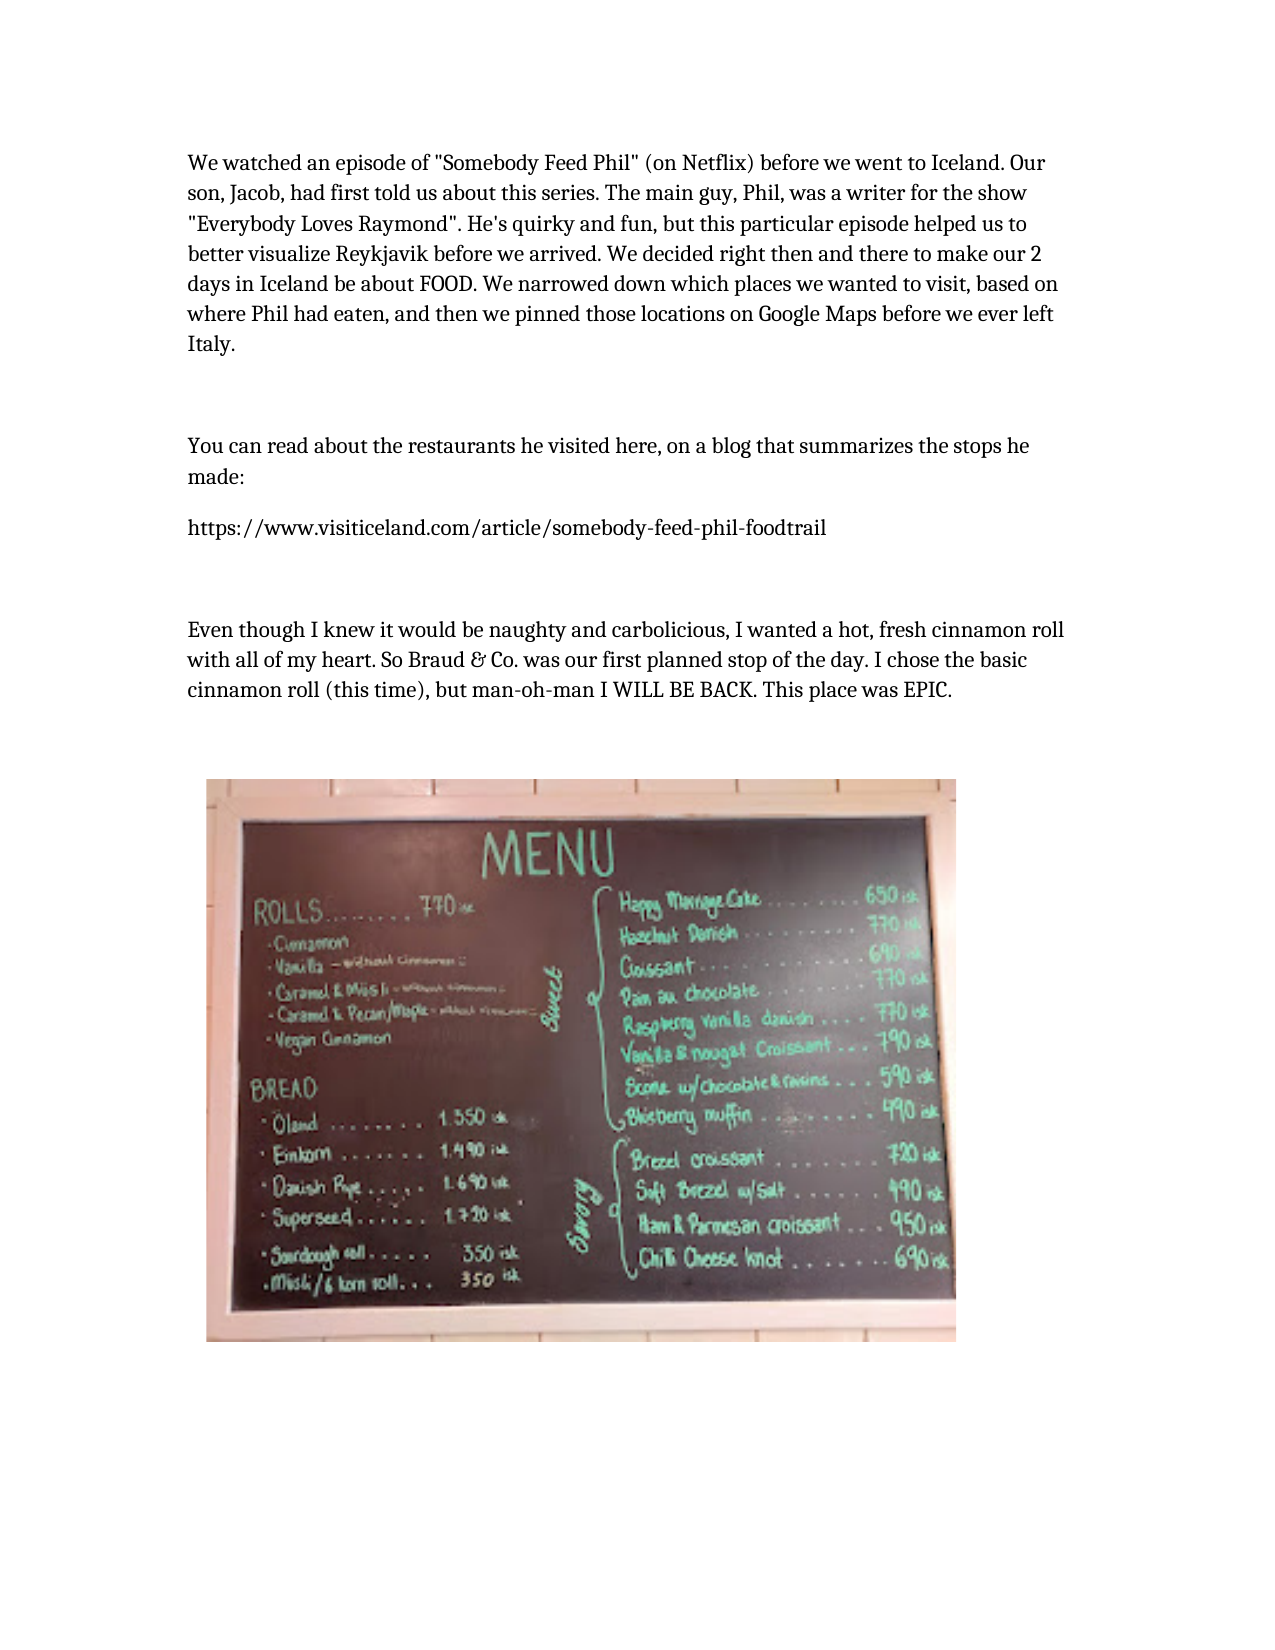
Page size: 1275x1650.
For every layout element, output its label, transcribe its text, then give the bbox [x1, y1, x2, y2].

text We watched an episode of "Somebody Feed Phil" (on Netflix) before we went to Iceland. Our son, Jacob, had first told us about this series. The main guy, Phil, was a writer for the show "Everybody Loves Raymond". He's quirky and fun, but this particular episode helped us to better visualize Reykjavik before we arrived. We decided right then and there to make our 2 days in Iceland be about FOOD. We narrowed down which places we wanted to visit, based on where Phil had eaten, and then we pinned those locations on Google Maps before we ever left Italy. [187, 150, 1087, 358]
text Even though I knew it would be naughty and carbolicious, I wanted a hot, fresh cinnamon roll with all of my heart. So Braud & Co. was our first planned stop of the day. I chose the basic cinnamon roll (this time), but man-oh-man I WILL BE BACK. This place was EPIC. [187, 617, 1087, 703]
picture [206, 779, 957, 1342]
text https://www.visiticeland.com/article/somebody-feed-phil-foodtrail [187, 514, 1087, 541]
text You can read about the restaurants he visited here, on a blog that summarizes the stops he made: [187, 433, 1087, 490]
